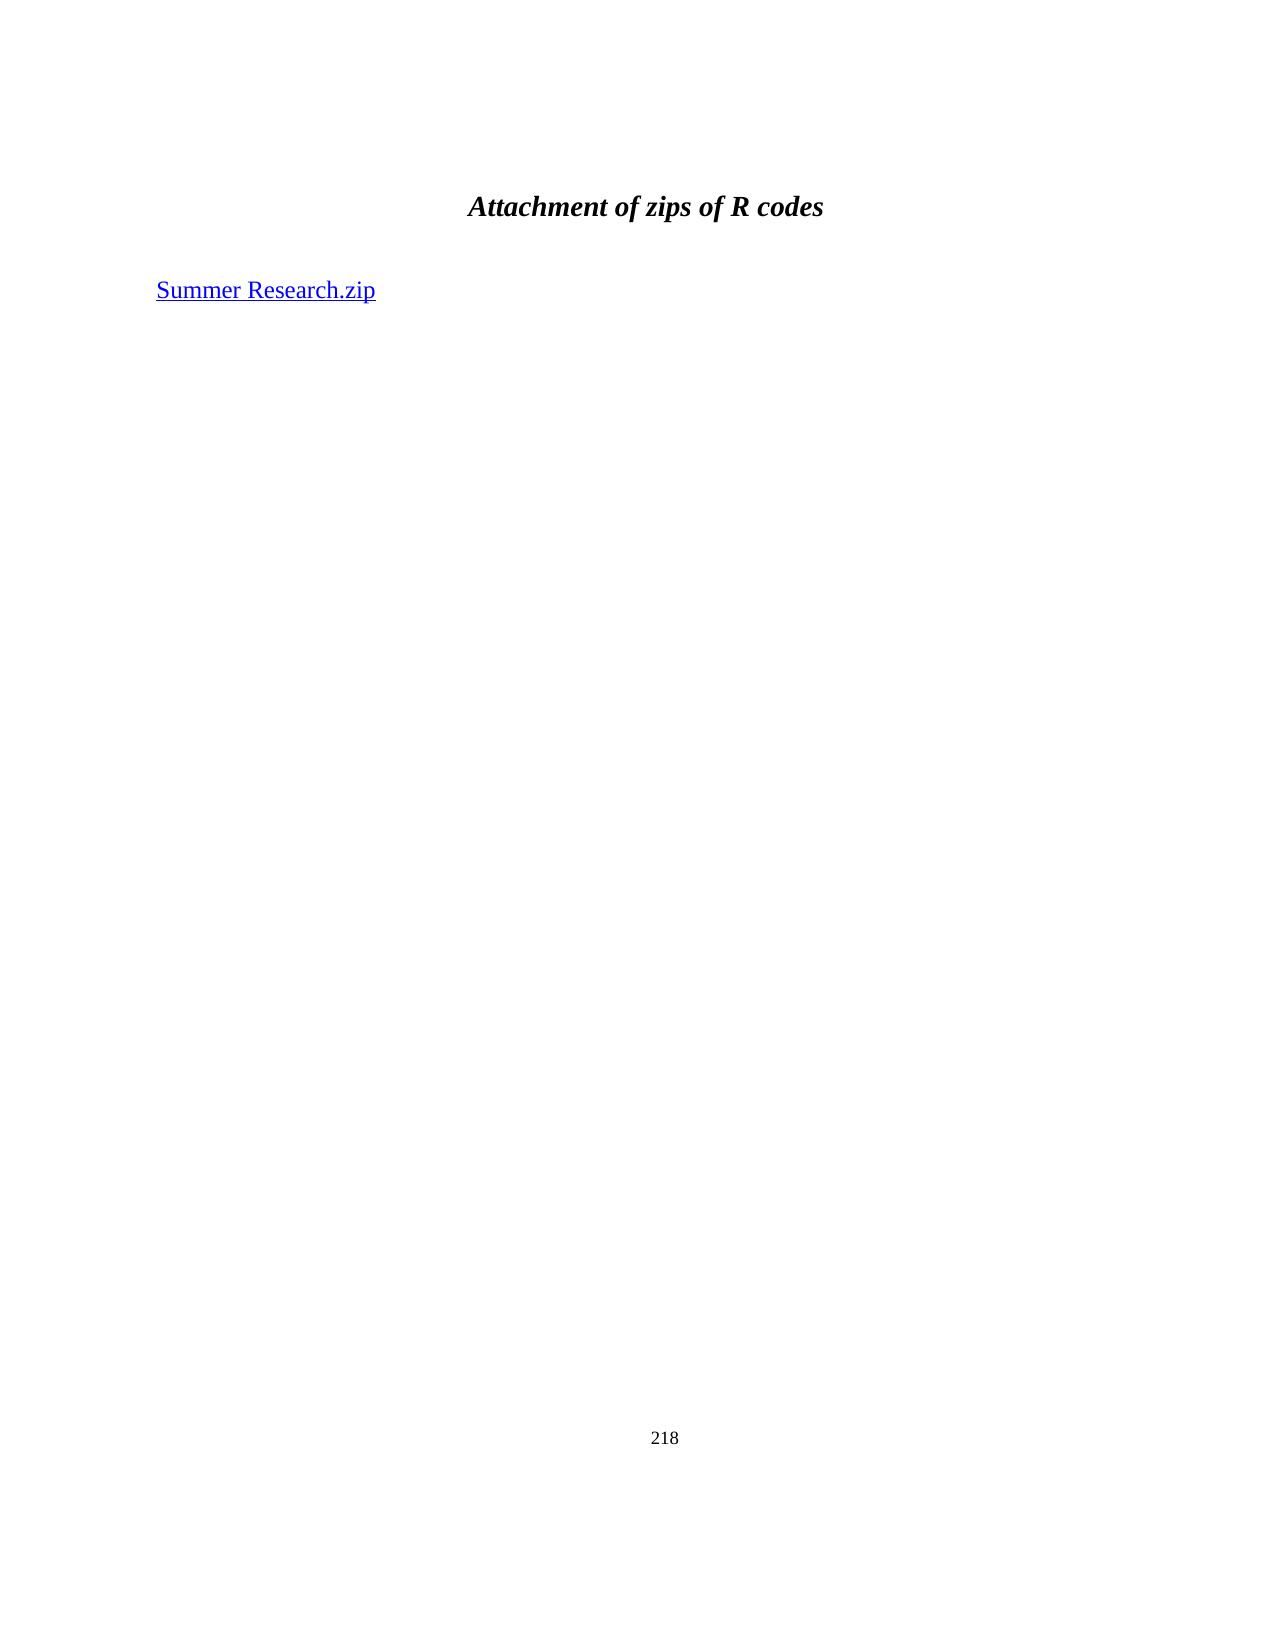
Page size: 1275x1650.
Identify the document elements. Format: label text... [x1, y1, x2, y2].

text Summer Research.zip [156, 275, 1135, 303]
subtitle Attachment of zips of R codes [156, 189, 1135, 223]
